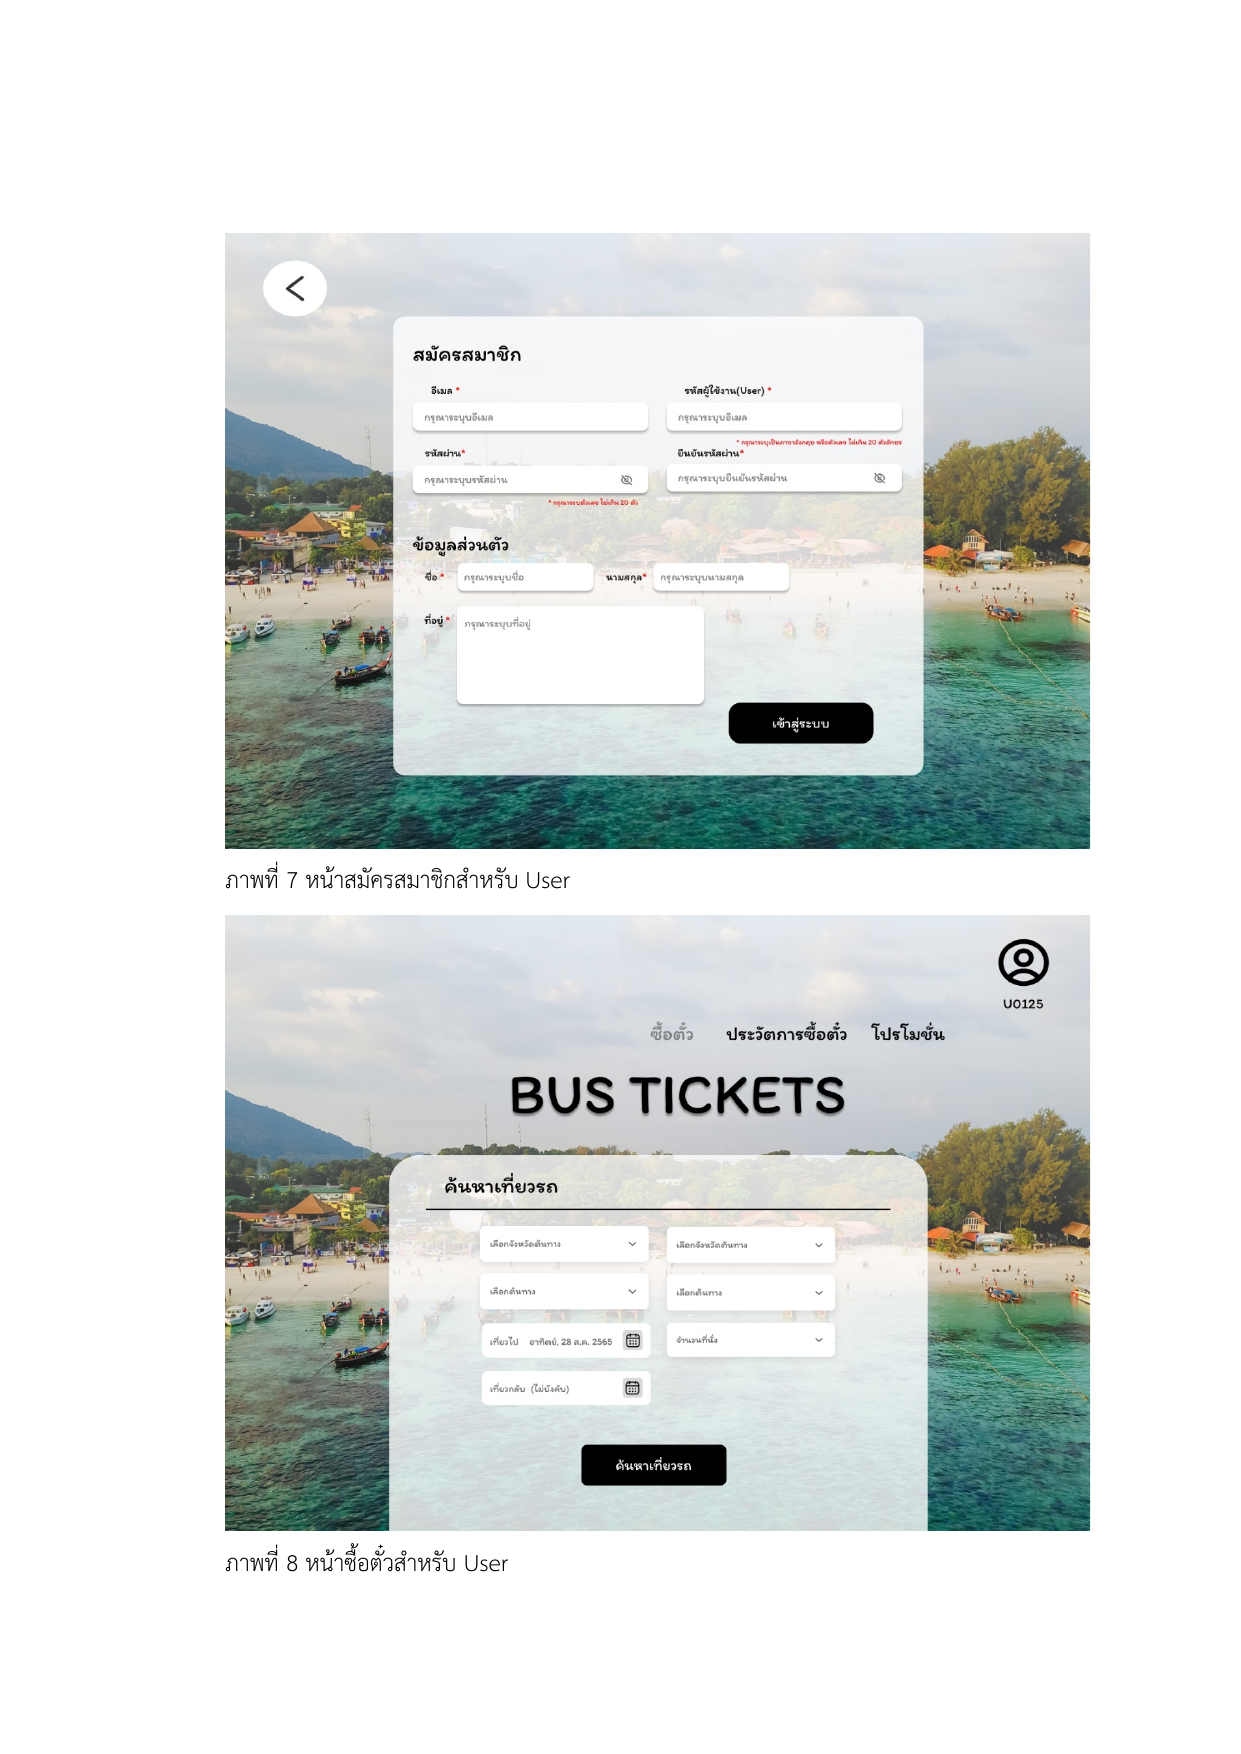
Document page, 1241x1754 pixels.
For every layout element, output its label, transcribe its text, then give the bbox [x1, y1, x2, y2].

text ภาพที่ 8 หน้าซื้อตั๋วสำหรับ User [225, 1532, 1090, 1597]
picture [225, 915, 1091, 1531]
picture [225, 233, 1091, 849]
text ภาพที่ 7 หน้าสมัครสมาชิกสำหรับUser [225, 849, 1090, 914]
